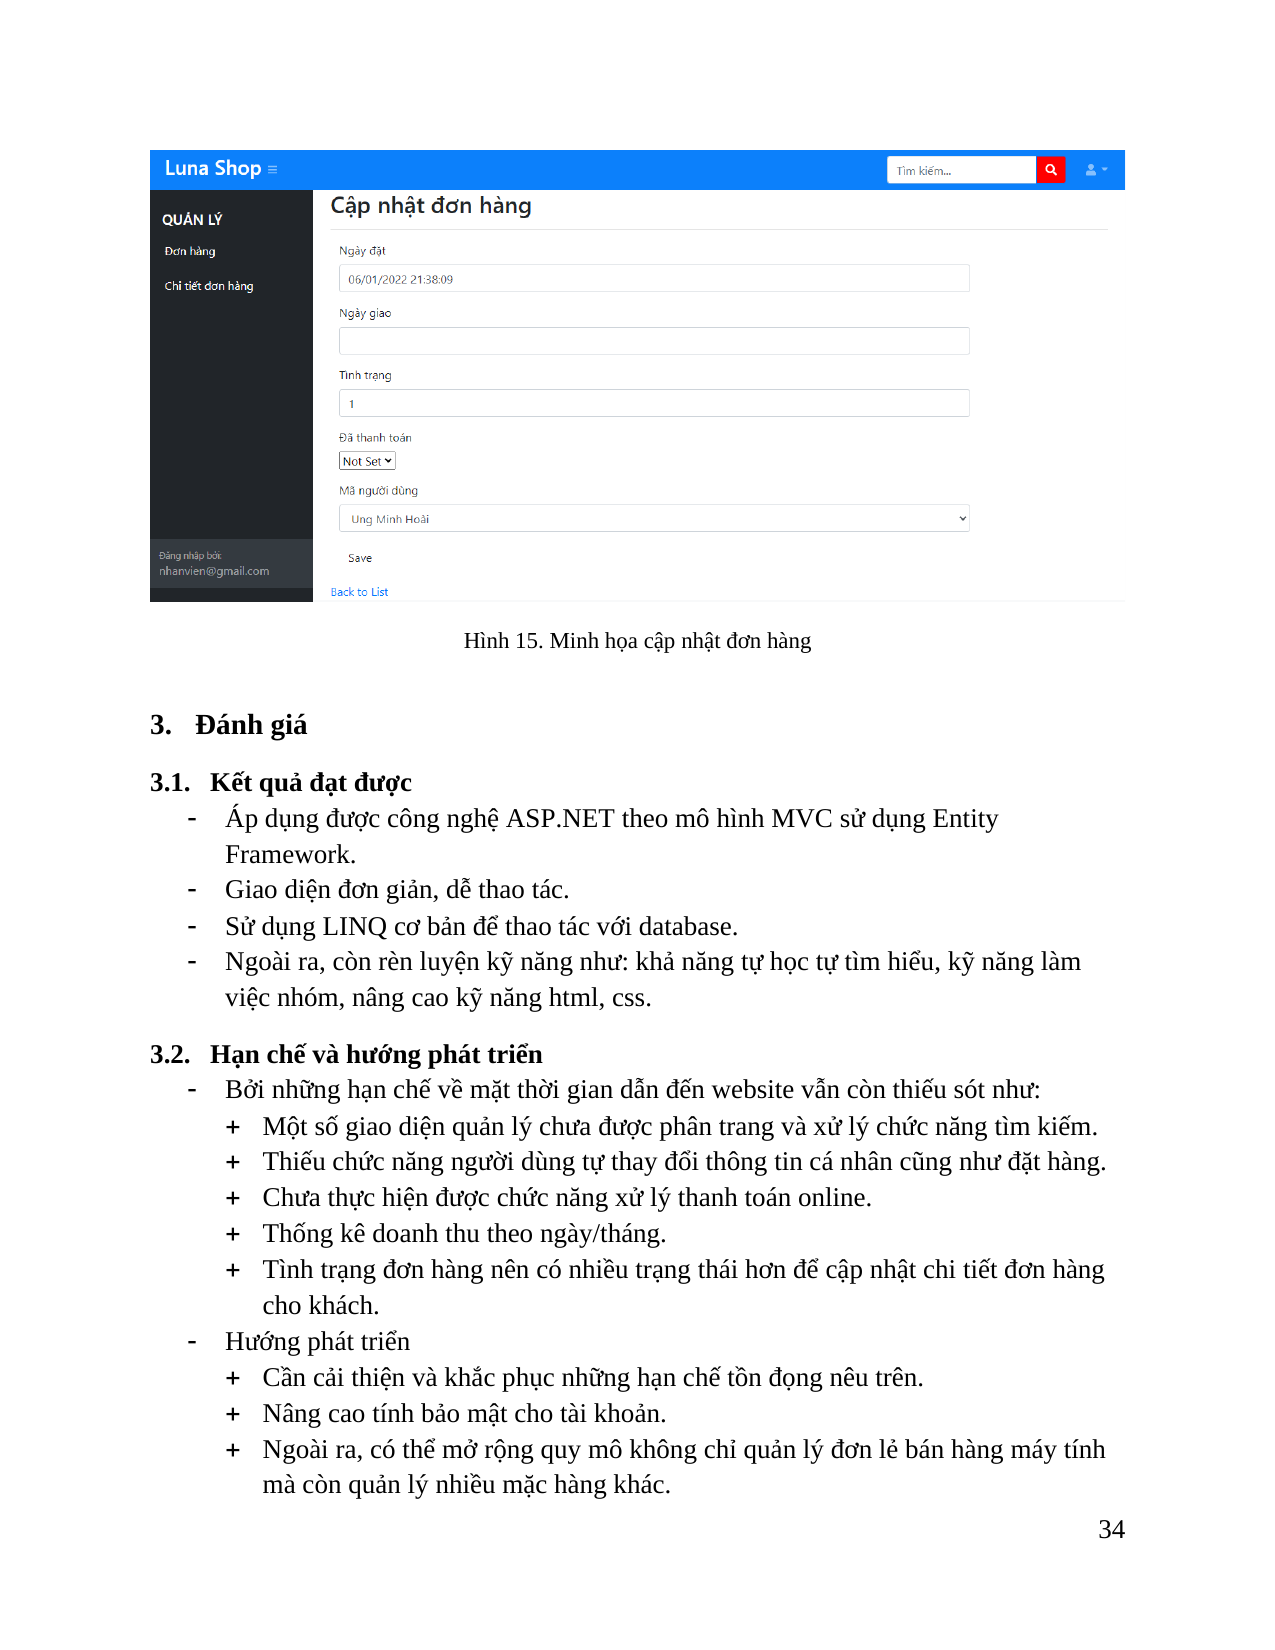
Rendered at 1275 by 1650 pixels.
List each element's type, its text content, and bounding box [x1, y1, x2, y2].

list Ngoài ra, có thể mở rộng quy mô không chỉ quản lý đơn lẻ bán hàng máy tính mà còn quản lý nhiều mặc hàng khác. [225, 1433, 1125, 1500]
list Bởi những hạn chế về mặt thời gian dẫn đến website vẫn còn thiếu sót như: [187, 1074, 1125, 1105]
subtitle Đánh giá [150, 707, 1125, 741]
text Hình 15. Minh họa cập nhật đơn hàng [150, 627, 1125, 653]
list Tình trạng đơn hàng nên có nhiều trạng thái hơn để cập nhật chi tiết đơn hàng cho khách. [225, 1253, 1125, 1320]
list Nâng cao tính bảo mật cho tài khoản. [225, 1397, 1125, 1428]
list Ngoài ra, còn rèn luyện kỹ năng như: khả năng tự học tự tìm hiểu, kỹ năng làm việc nhóm, nâng cao kỹ năng html, css. [187, 946, 1125, 1012]
list Cần cải thiện và khắc phục những hạn chế tồn đọng nêu trên. [225, 1361, 1125, 1392]
list Áp dụng được công nghệ ASP.NET theo mô hình MVC sử dụng Entity Framework. [187, 802, 1125, 869]
list Thiếu chức năng người dùng tự thay đổi thông tin cá nhân cũng như đặt hàng. [225, 1146, 1125, 1177]
list Một số giao diện quản lý chưa được phân trang và xử lý chức năng tìm kiếm. [225, 1109, 1125, 1141]
list Hướng phát triển [187, 1325, 1125, 1356]
picture [150, 150, 1125, 602]
list Thống kê doanh thu theo ngày/tháng. [225, 1217, 1125, 1249]
list Giao diện đơn giản, dễ thao tác. [187, 874, 1125, 905]
subtitle Hạn chế và hướng phát triển [150, 1038, 1125, 1069]
list Sử dụng LINQ cơ bản để thao tác với database. [187, 909, 1125, 941]
list Chưa thực hiện được chức năng xử lý thanh toán online. [225, 1181, 1125, 1213]
subtitle Kết quả đạt được [150, 766, 1125, 797]
